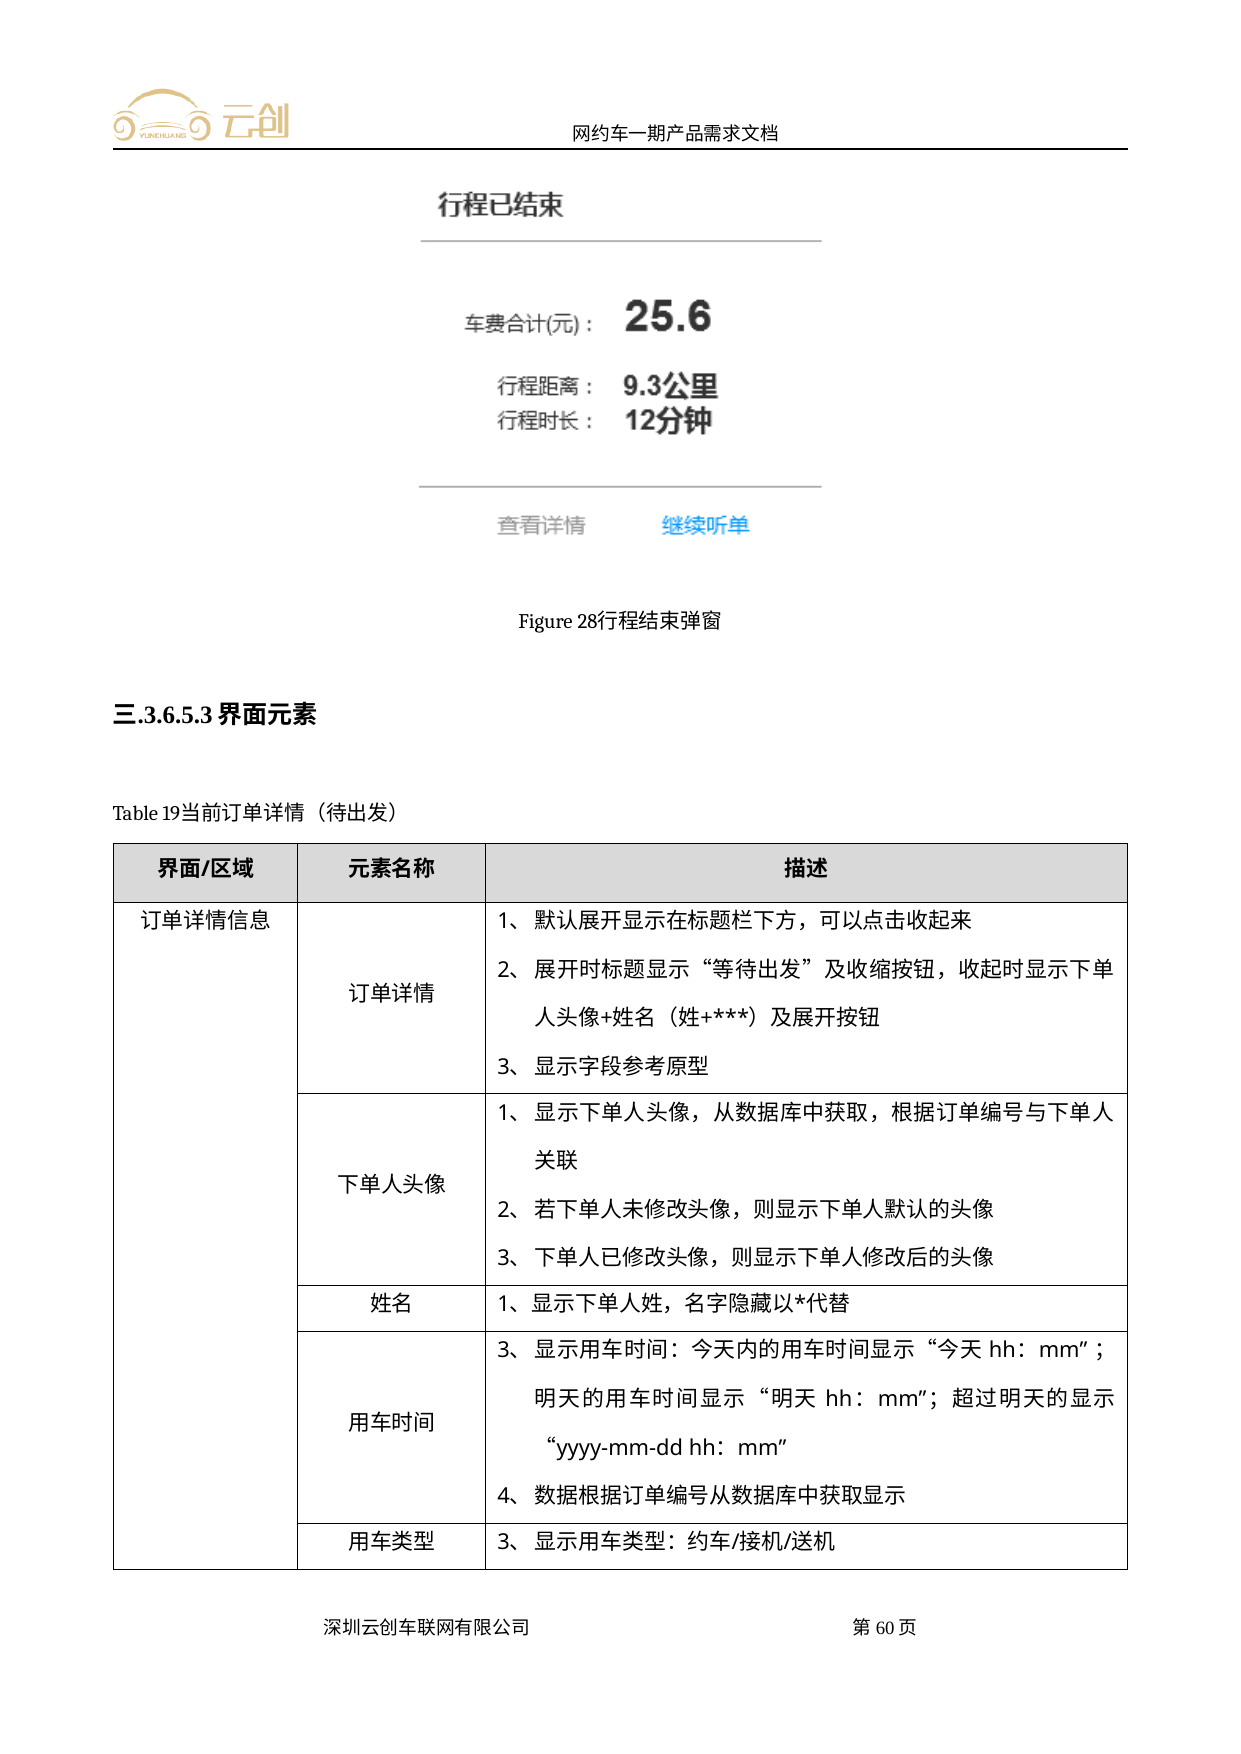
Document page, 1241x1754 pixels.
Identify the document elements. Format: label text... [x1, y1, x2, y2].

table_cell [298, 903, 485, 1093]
picture [112, 88, 289, 141]
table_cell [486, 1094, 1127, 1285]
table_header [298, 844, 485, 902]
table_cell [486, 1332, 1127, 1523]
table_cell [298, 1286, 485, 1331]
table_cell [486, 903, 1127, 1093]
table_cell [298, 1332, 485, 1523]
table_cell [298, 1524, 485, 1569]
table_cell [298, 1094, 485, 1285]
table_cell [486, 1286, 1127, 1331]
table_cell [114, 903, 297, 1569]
subtitle 界面元素 [112, 680, 1128, 745]
picture [418, 167, 822, 563]
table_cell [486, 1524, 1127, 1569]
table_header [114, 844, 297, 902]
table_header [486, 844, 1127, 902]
